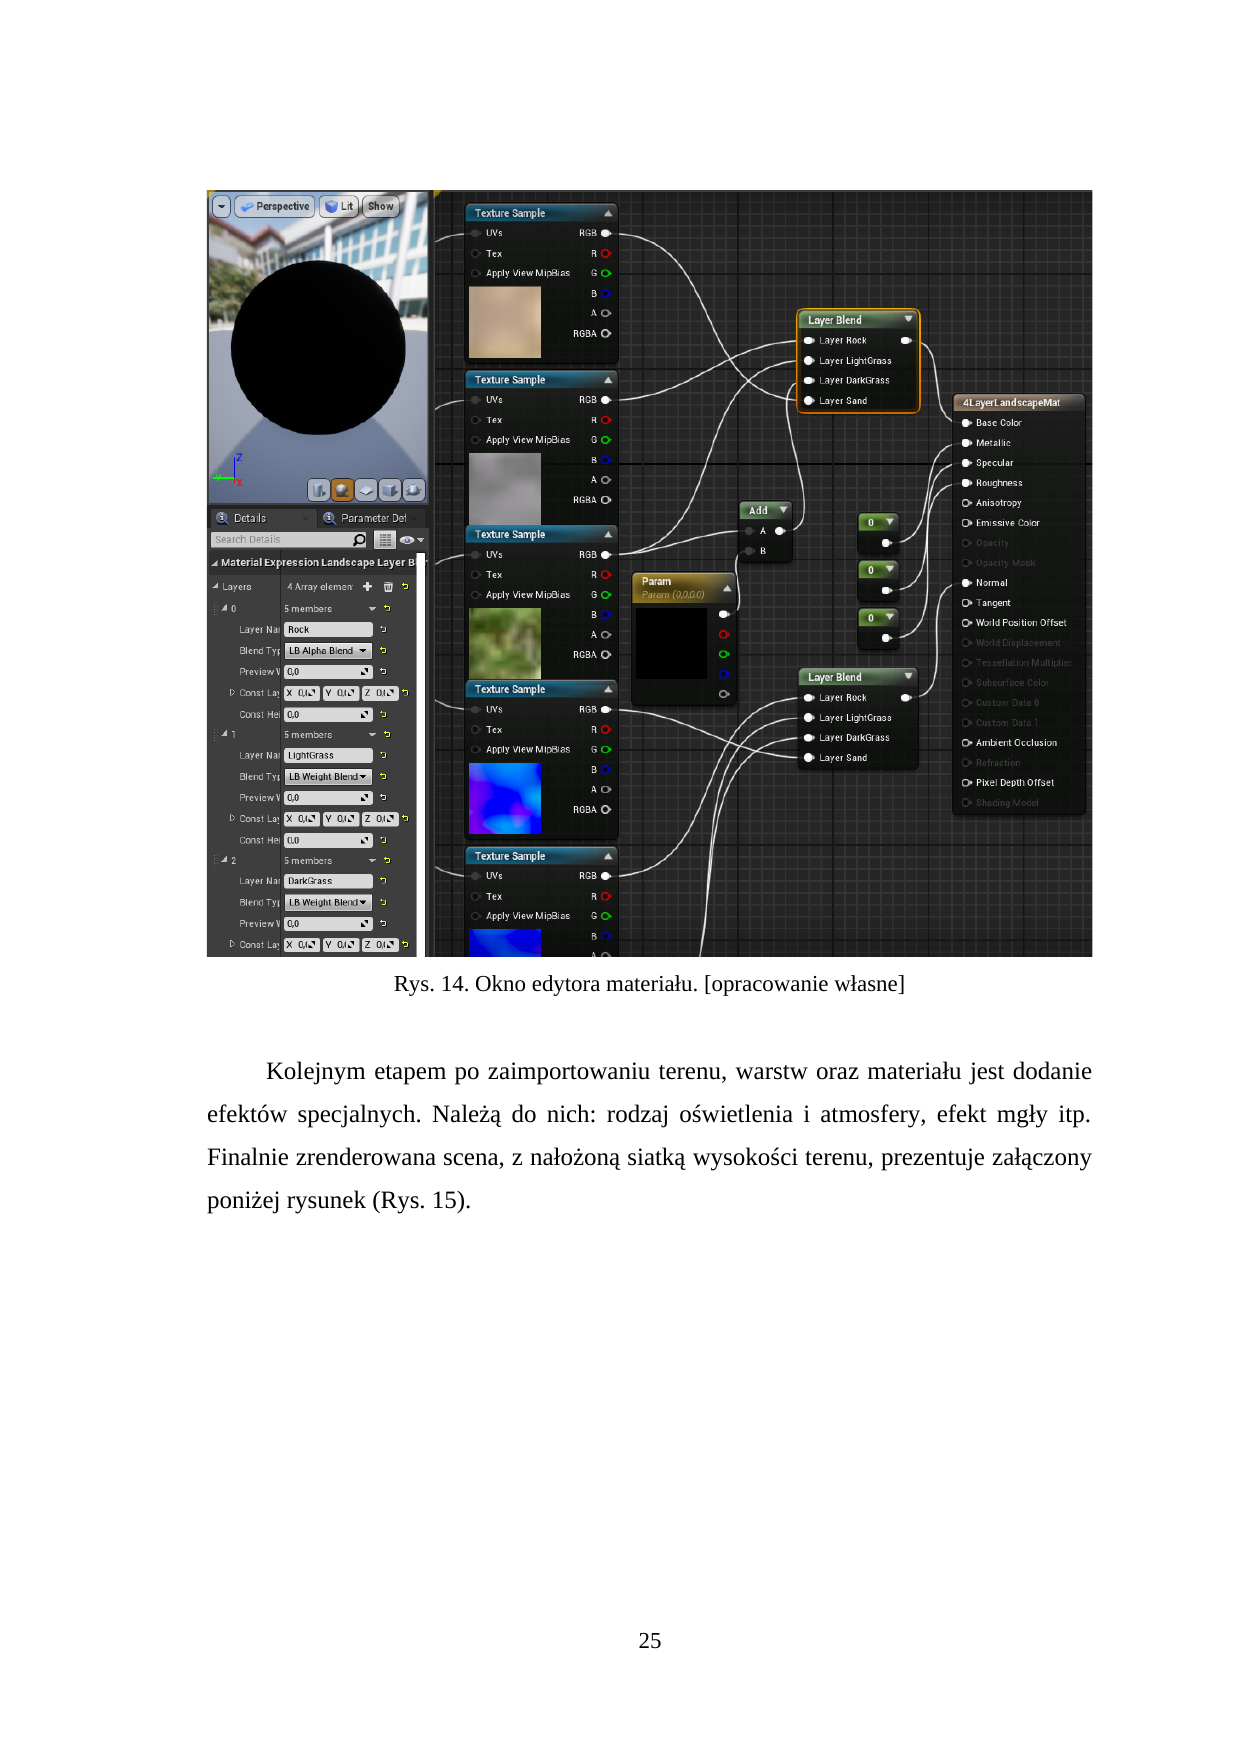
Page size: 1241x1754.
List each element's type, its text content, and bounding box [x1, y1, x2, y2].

text Kolejnym etapem po zaimportowaniu terenu, warstw oraz materiału jest dodanie efektów specjalnych. Należą do nich: rodzaj oświetlenia i atmosfery, efekt mgły itp. Finalnie zrenderowana scena, z nałożoną siatką wysokości terenu, prezentuje załączony poniżej rysunek (Rys. 15). [207, 1056, 1092, 1214]
text Rys. 14. Okno edytora materiału. [opracowanie własne] [207, 970, 1092, 996]
picture [206, 190, 1093, 957]
